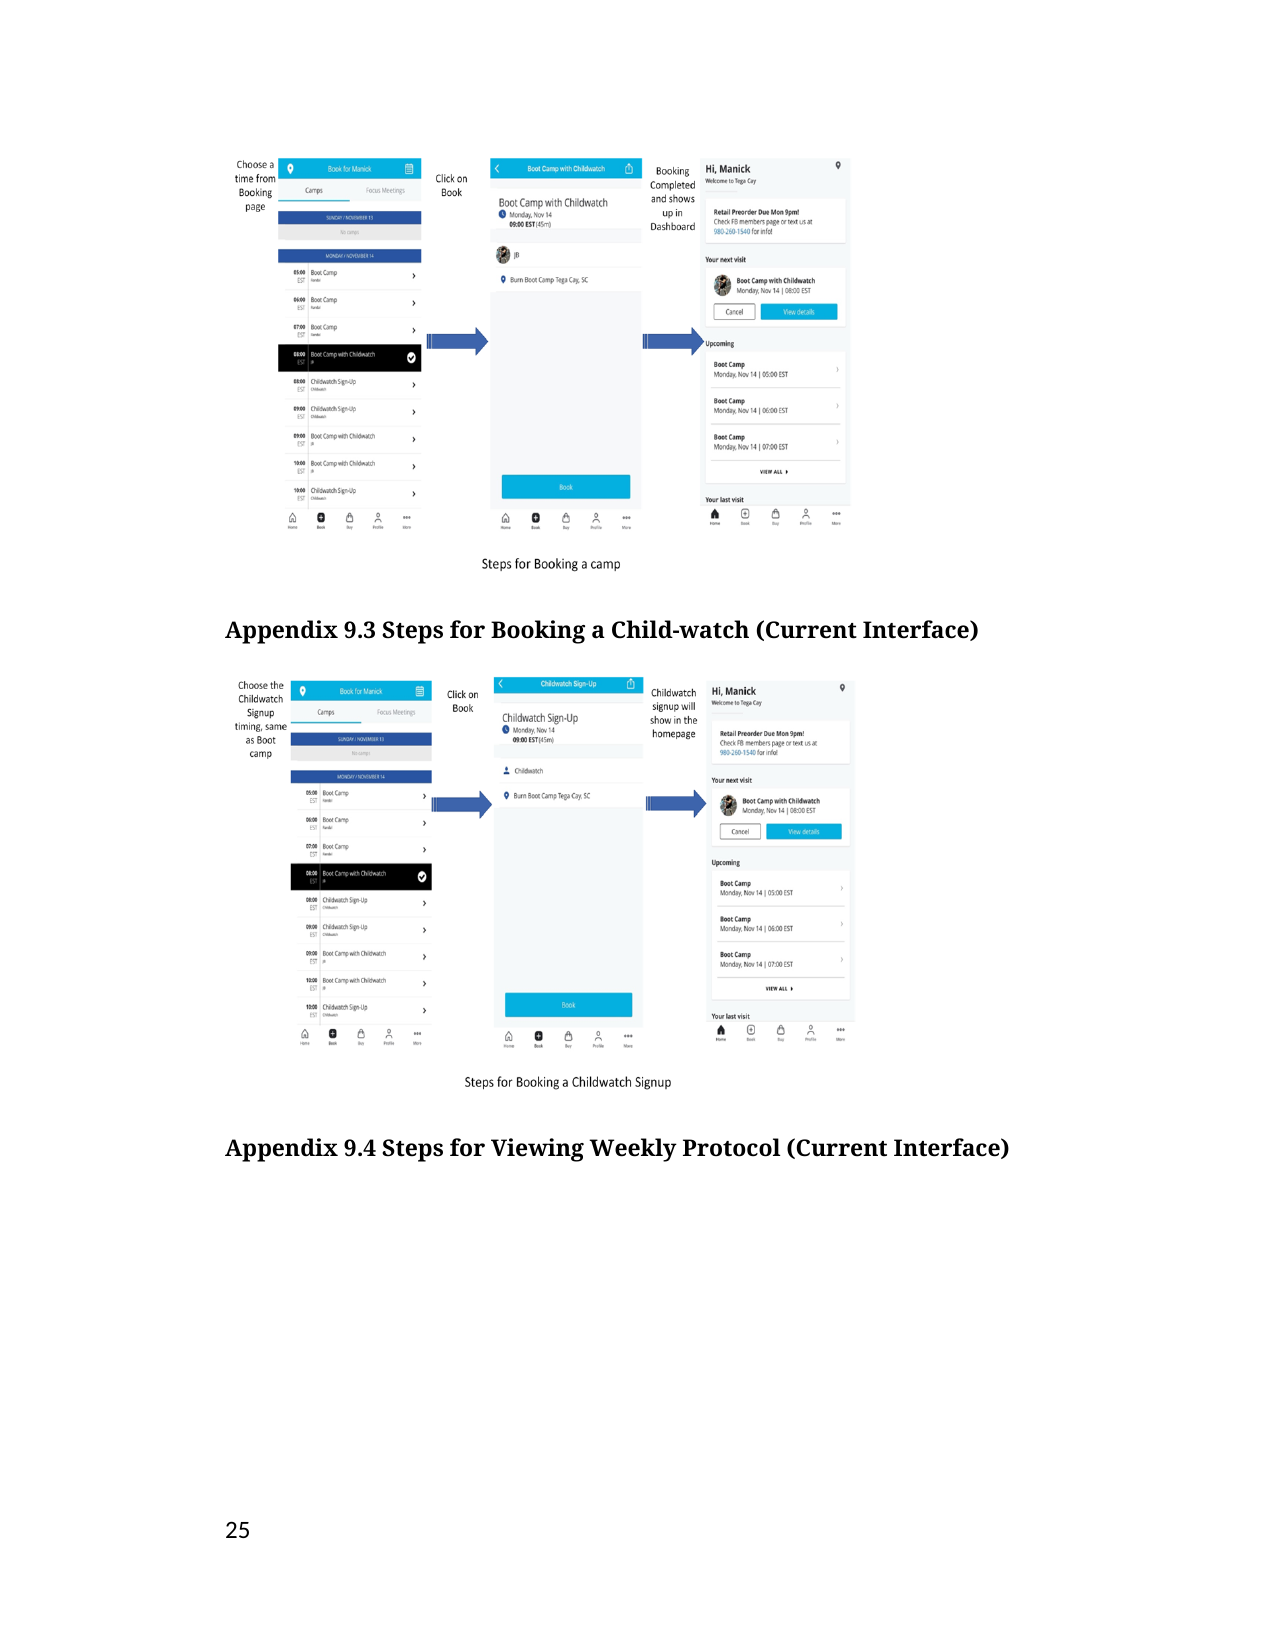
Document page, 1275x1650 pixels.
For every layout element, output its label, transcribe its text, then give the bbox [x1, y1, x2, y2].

text Appendix 9.4 Steps for Viewing Weekly Protocol (Current Interface) [225, 1128, 1050, 1163]
picture [225, 150, 856, 585]
picture [225, 670, 859, 1103]
text Appendix 9.3 Steps for Booking a Child-watch (Current Interface) [225, 610, 1050, 645]
